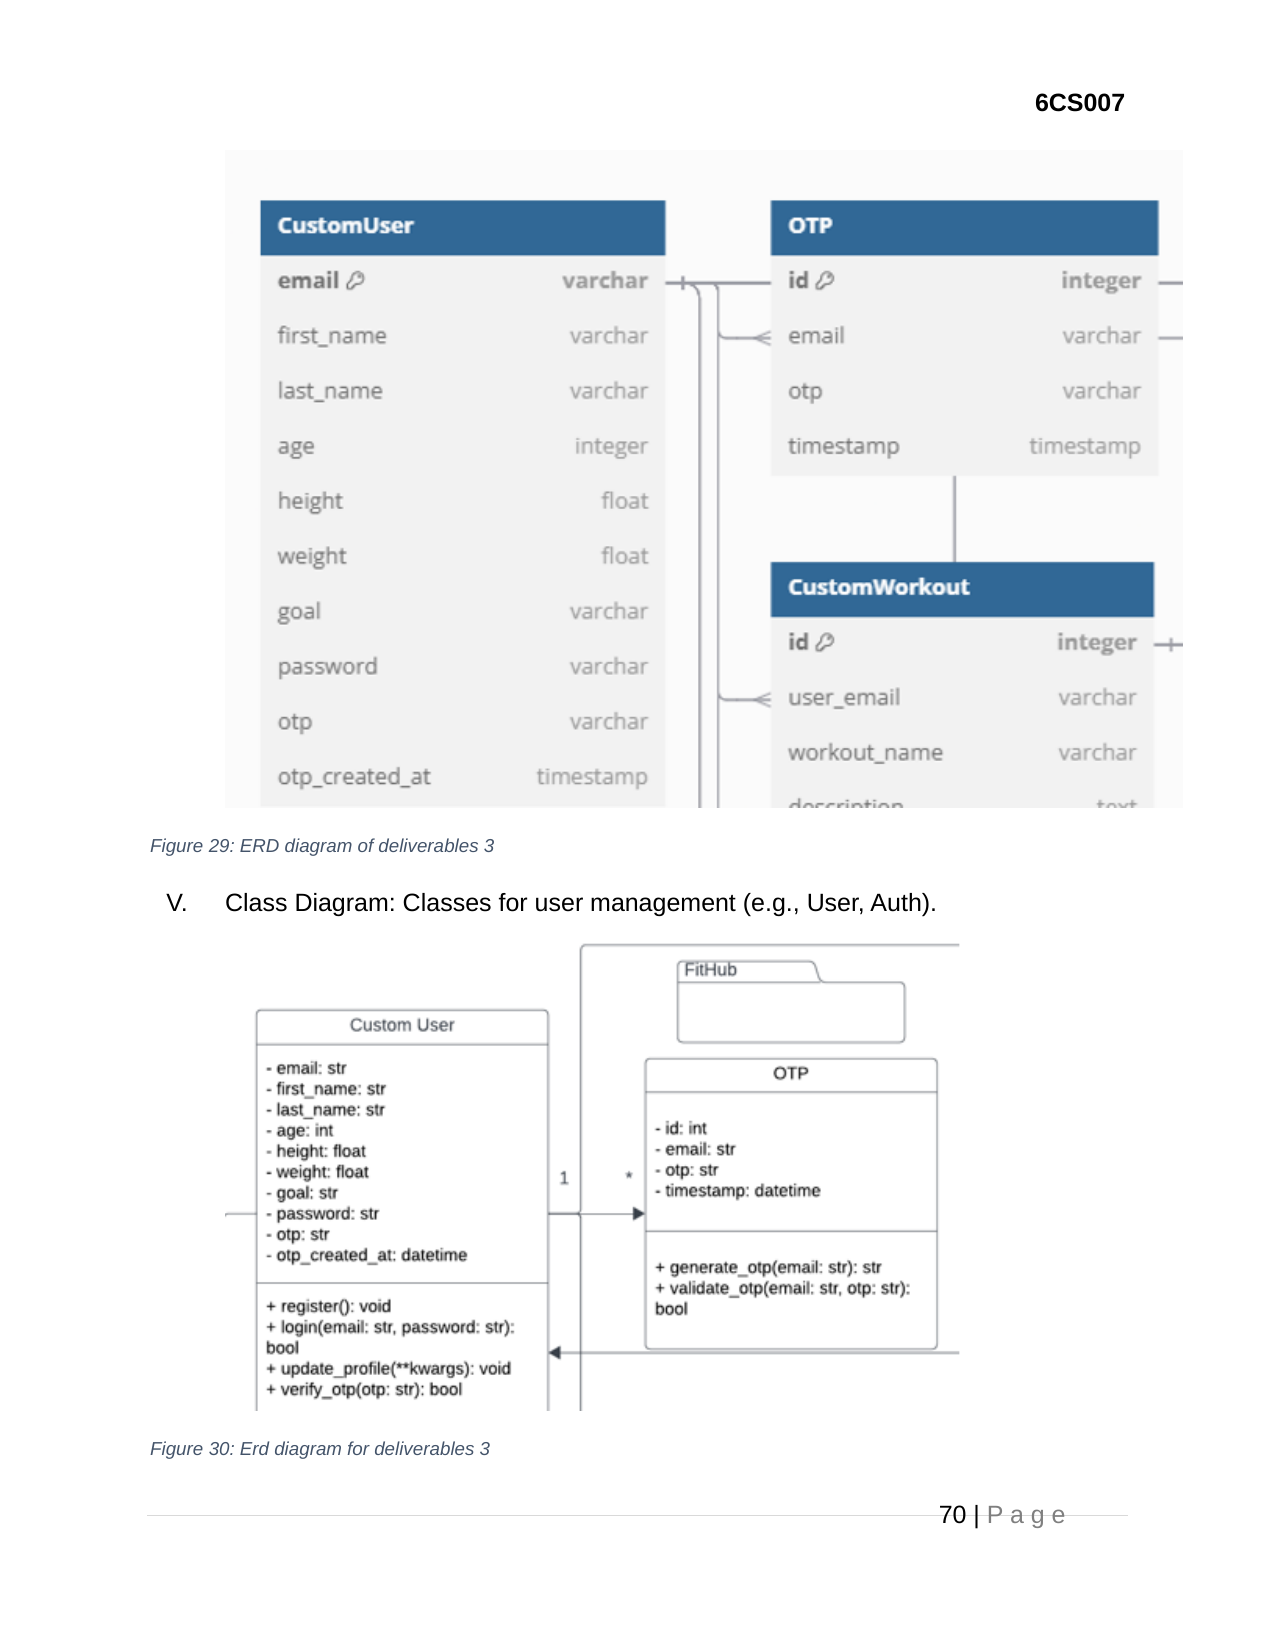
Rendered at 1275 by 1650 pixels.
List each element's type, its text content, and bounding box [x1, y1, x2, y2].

picture [225, 931, 960, 1411]
text Figure 29: ERD diagram of deliverables 3 [150, 835, 1125, 856]
list Class Diagram: Classes for user management (e.g., User, Auth). [187, 888, 1125, 917]
picture [225, 150, 1183, 808]
text Figure 30: Erd diagram for deliverables 3 [150, 1438, 1125, 1459]
